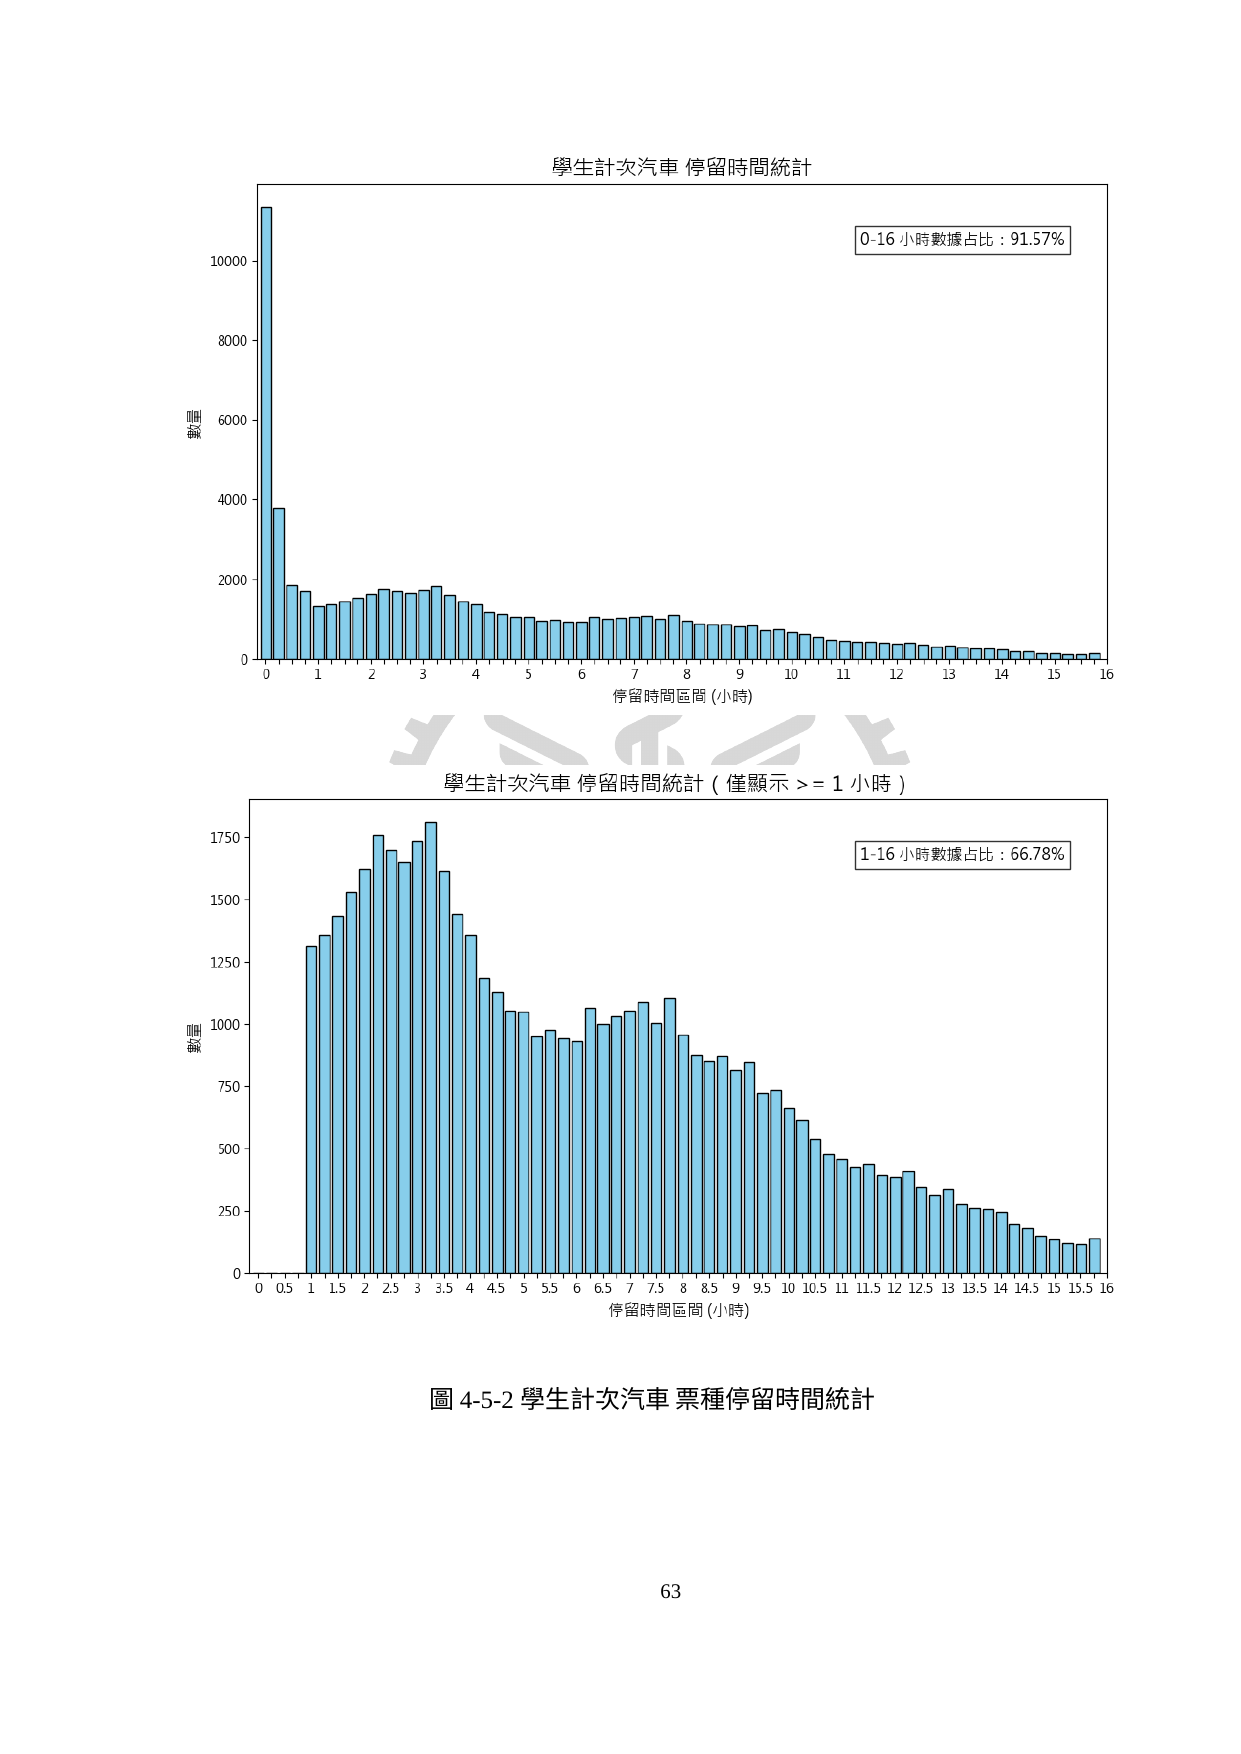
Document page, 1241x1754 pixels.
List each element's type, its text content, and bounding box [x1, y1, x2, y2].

picture [177, 150, 1123, 715]
text 圖4-5-2 學生計次汽車 票種停留時間統計 [187, 1379, 1097, 1417]
picture [177, 765, 1123, 1329]
